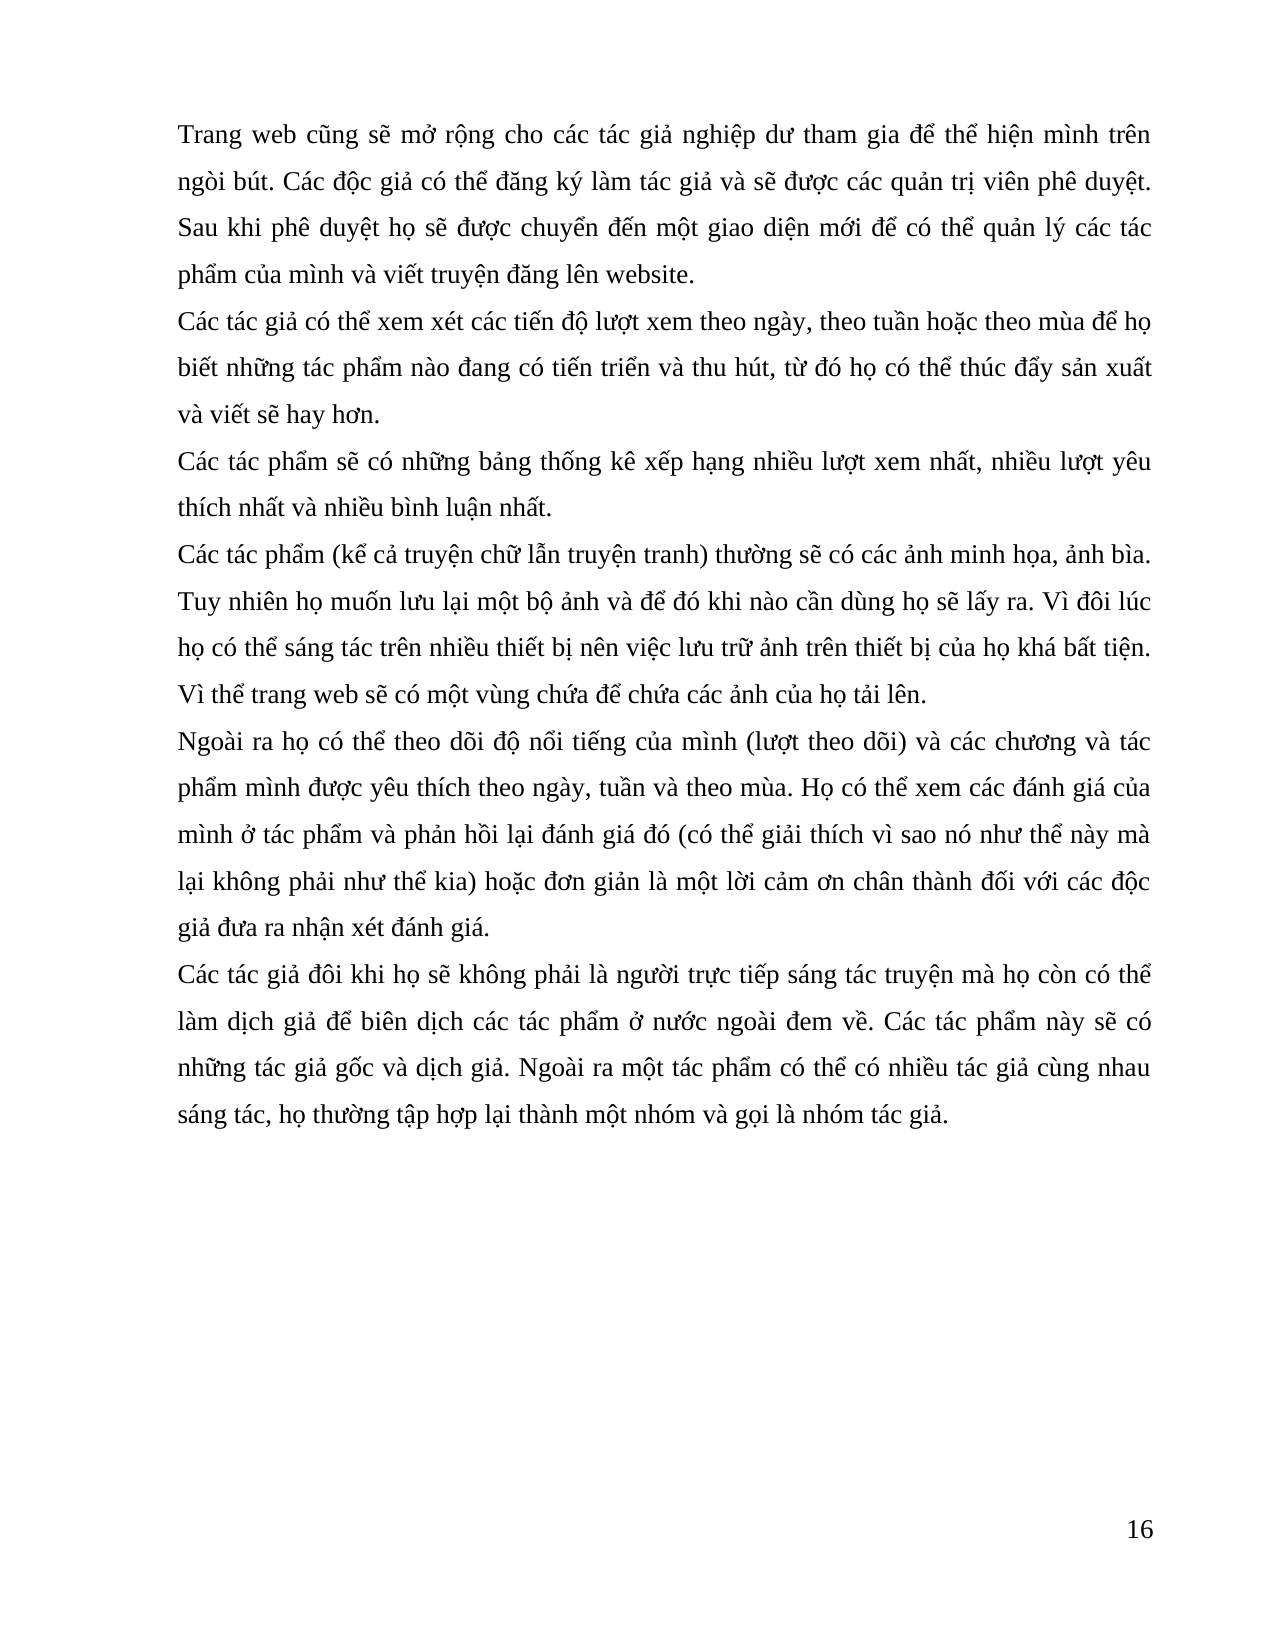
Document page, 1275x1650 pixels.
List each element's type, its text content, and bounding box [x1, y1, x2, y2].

text Các tác phẩm sẽ có những bảng thống kê xếp hạng nhiều lượt xem nhất, nhiều lượt yêu thích nhất và nhiều bình luận nhất. [177, 445, 1153, 523]
text Các tác giả có thể xem xét các tiến độ lượt xem theo ngày, theo tuần hoặc theo mùa để họ biết những tác phẩm nào đang có tiến triển và thu hút, từ đó họ có thể thúc đẩy sản xuất và viết sẽ hay hơn. [177, 305, 1153, 429]
text Các tác giả đôi khi họ sẽ không phải là người trực tiếp sáng tác truyện mà họ còn có thể làm dịch giả để biên dịch các tác phẩm ở nước ngoài đem về. Các tác phẩm này sẽ có những tác giả gốc và dịch giả. Ngoài ra một tác phẩm có thể có nhiều tác giả cùng nhau sáng tác, họ thường tập hợp lại thành một nhóm và gọi là nhóm tác giả. [177, 958, 1153, 1129]
text Trang web cũng sẽ mở rộng cho các tác giả nghiệp dư tham gia để thể hiện mình trên ngòi bút. Các độc giả có thể đăng ký làm tác giả và sẽ được các quản trị viên phê duyệt. Sau khi phê duyệt họ sẽ được chuyển đến một giao diện mới để có thể quản lý các tác phẩm của mình và viết truyện đăng lên website. [177, 118, 1153, 289]
text Các tác phẩm (kể cả truyện chữ lẫn truyện tranh) thường sẽ có các ảnh minh họa, ảnh bìa. Tuy nhiên họ muốn lưu lại một bộ ảnh và để đó khi nào cần dùng họ sẽ lấy ra. Vì đôi lúc họ có thể sáng tác trên nhiều thiết bị nên việc lưu trữ ảnh trên thiết bị của họ khá bất tiện. Vì thể trang web sẽ có một vùng chứa để chứa các ảnh của họ tải lên. [177, 538, 1153, 709]
text Ngoài ra họ có thể theo dõi độ nổi tiếng của mình (lượt theo dõi) và các chương và tác phẩm mình được yêu thích theo ngày, tuần và theo mùa. Họ có thể xem các đánh giá của mình ở tác phẩm và phản hồi lại đánh giá đó (có thể giải thích vì sao nó như thể này mà lại không phải như thể kia) hoặc đơn giản là một lời cảm ơn chân thành đối với các độc giả đưa ra nhận xét đánh giá. [177, 725, 1153, 943]
